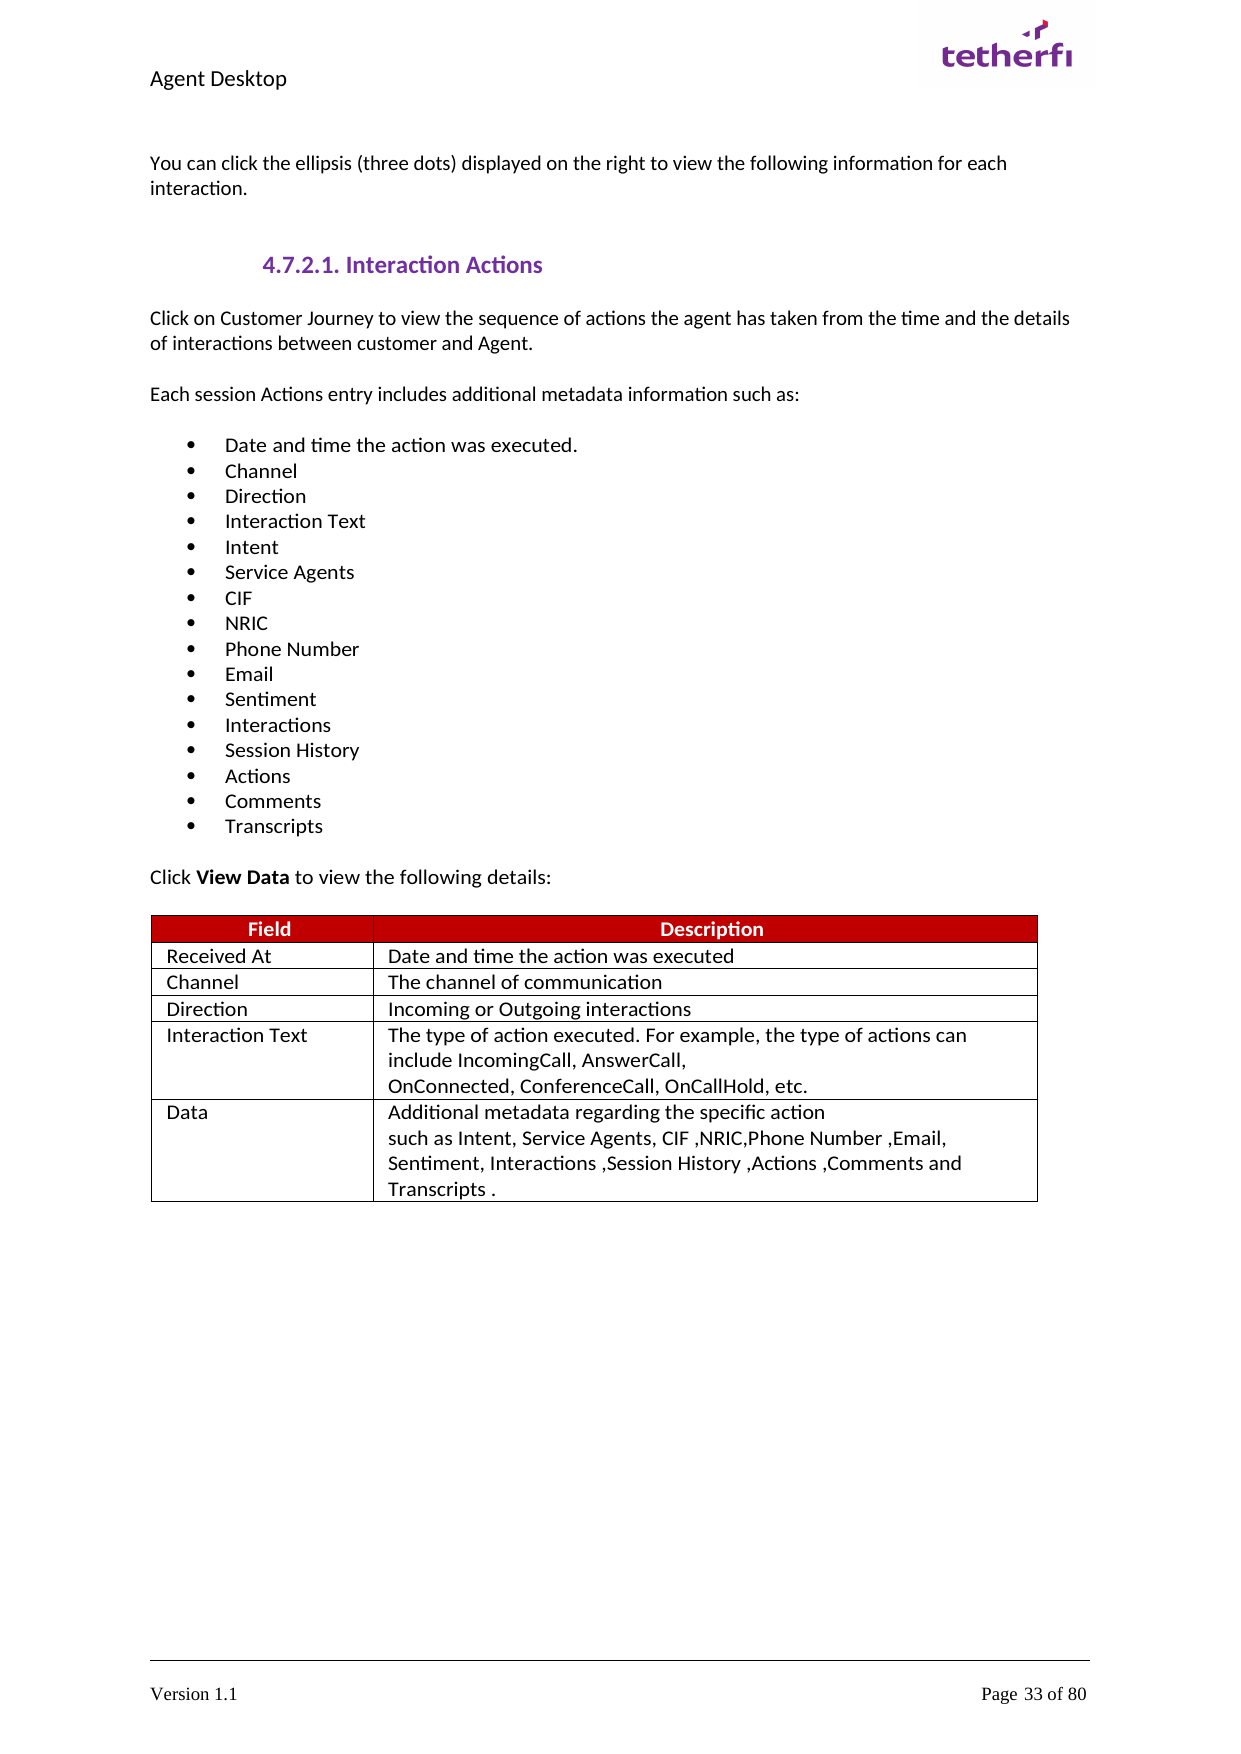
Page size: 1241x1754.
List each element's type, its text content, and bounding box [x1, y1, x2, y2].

list Phone Number [187, 636, 1090, 661]
list Sentiment [187, 687, 1090, 712]
list Actions [187, 763, 1090, 788]
table_cell The type of action executed. For example, the type of actions can include IncomingCall, AnswerCall, OnConnected, ConferenceCall, OnCallHold, etc. [374, 1022, 1037, 1098]
table_cell The channel of communication [374, 969, 1037, 995]
list Comments [187, 788, 1090, 814]
list Channel [187, 458, 1090, 483]
text Click on Customer Journey to view the sequence of actions the agent has taken from the time and the details of interactions between customer and Agent. [150, 305, 1090, 356]
text Click View Data to view the following details: [150, 864, 1090, 890]
table_cell Received At [152, 943, 373, 968]
table_header Description [374, 916, 1037, 942]
text You can click the ellipsis (three dots) displayed on the right to view the following information for each interaction. [150, 150, 1090, 201]
table_cell Data [152, 1100, 373, 1201]
list Interaction Text [187, 509, 1090, 534]
list Intent [187, 534, 1090, 559]
list Service Agents [187, 559, 1090, 585]
picture [918, 0, 1096, 87]
table_cell Incoming or Outgoing interactions [374, 996, 1037, 1021]
list Date and time the action was executed. [187, 432, 1090, 458]
table_cell Additional metadata regarding the specific action such as Intent, Service Agents, CIF ,NRIC,Phone Number ,Email, Sentiment, Interactions ,Session History ,Actions ,Comments and Transcripts . [374, 1100, 1037, 1201]
table_cell Interaction Text [152, 1022, 373, 1098]
subtitle Interaction Actions [262, 249, 1090, 279]
table_header Field [152, 916, 373, 942]
list Email [187, 661, 1090, 687]
list NRIC [187, 610, 1090, 636]
text Each session Actions entry includes additional metadata information such as: [150, 382, 1090, 407]
table_cell Date and time the action was executed [374, 943, 1037, 968]
list Interactions [187, 712, 1090, 737]
table_cell Direction [152, 996, 373, 1021]
table_cell Channel [152, 969, 373, 995]
list Direction [187, 483, 1090, 509]
list Transcripts [187, 814, 1090, 839]
list CIF [187, 585, 1090, 610]
list Session History [187, 737, 1090, 763]
